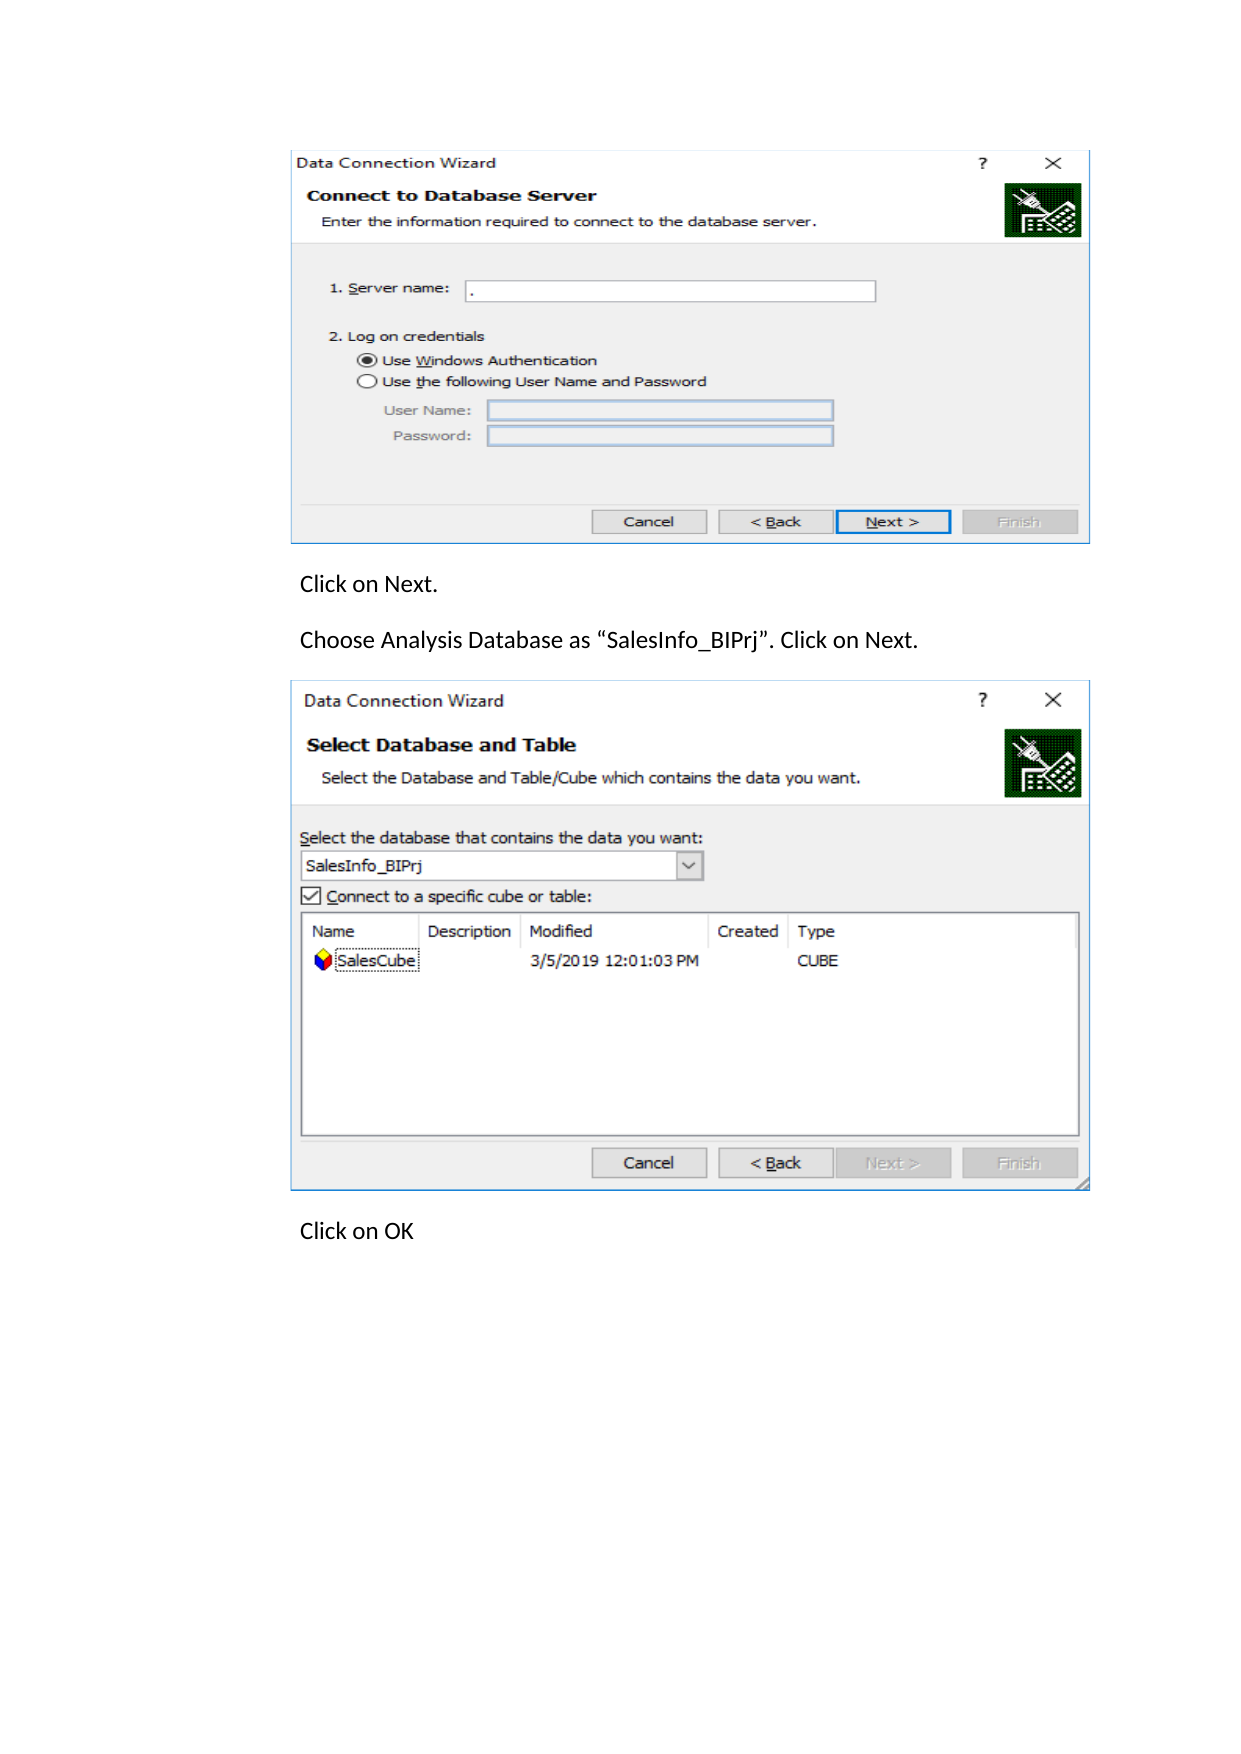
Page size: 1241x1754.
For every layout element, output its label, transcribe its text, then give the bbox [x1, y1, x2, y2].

picture [290, 150, 1091, 544]
text Choose Analysis Database as “SalesInfo_BIPrj”. Click on Next. [150, 624, 1090, 654]
picture [290, 680, 1091, 1191]
text Click on Next. [150, 568, 1090, 599]
list Click on OK [225, 1215, 1090, 1246]
